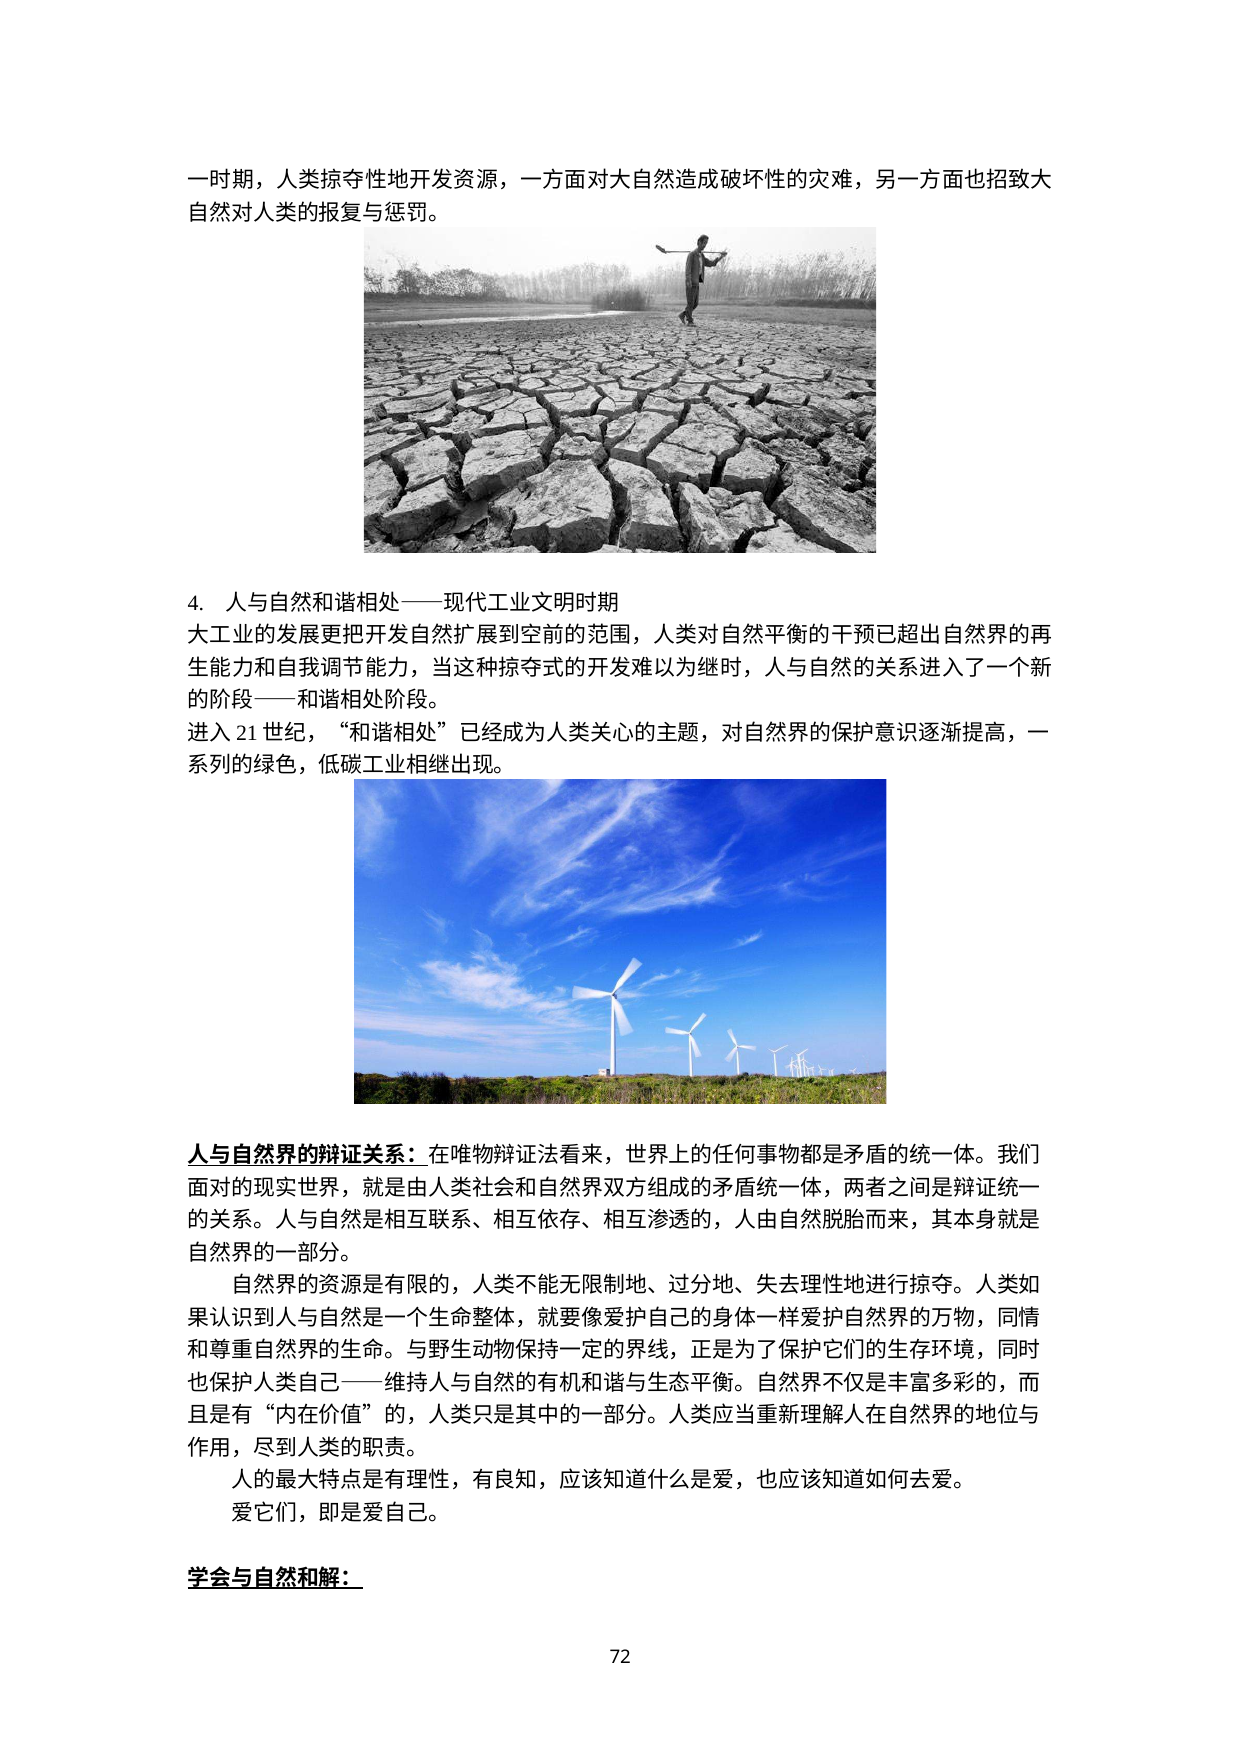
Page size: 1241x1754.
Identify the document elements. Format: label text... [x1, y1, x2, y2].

picture [354, 779, 887, 1104]
picture [363, 227, 877, 553]
text 进入21世纪，“和谐相处”已经成为人类关心的主题，对自然界的保护意识逐渐提高，一系列的绿色，低碳工业相继出现。 [187, 714, 1053, 779]
text 自然界的资源是有限的，人类不能无限制地、过分地、失去理性地进行掠夺。人类如果认识到人与自然是一个生命整体，就要像爱护自己的身体一样爱护自然界的万物，同情和尊重自然界的生命。与野生动物保持一定的界线，正是为了保护它们的生存环境，同时也保护人类自己——维持人与自然的有机和谐与生态平衡。自然界不仅是丰富多彩的，而且是有“内在价值”的，人类只是其中的一部分。人类应当重新理解人在自然界的地位与作用，尽到人类的职责。 [187, 1267, 1053, 1462]
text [187, 162, 1053, 227]
text 人的最大特点是有理性，有良知，应该知道什么是爱，也应该知道如何去爱。 [187, 1462, 1053, 1494]
text 学会与自然和解： [187, 1559, 1053, 1592]
text 人与自然界的辩证关系：在唯物辩证法看来，世界上的任何事物都是矛盾的统一体。我们面对的现实世界，就是由人类社会和自然界双方组成的矛盾统一体，两者之间是辩证统一的关系。人与自然是相互联系、相互依存、相互渗透的，人由自然脱胎而来，其本身就是自然界的一部分。 [187, 1137, 1053, 1267]
text 大工业的发展更把开发自然扩展到空前的范围，人类对自然平衡的干预已超出自然界的再生能力和自我调节能力，当这种掠夺式的开发难以为继时，人与自然的关系进入了一个新的阶段——和谐相处阶段。 [187, 617, 1053, 714]
list 人与自然和谐相处——现代工业文明时期 [187, 584, 1053, 617]
text 爱它们，即是爱自己。 [187, 1494, 1053, 1527]
